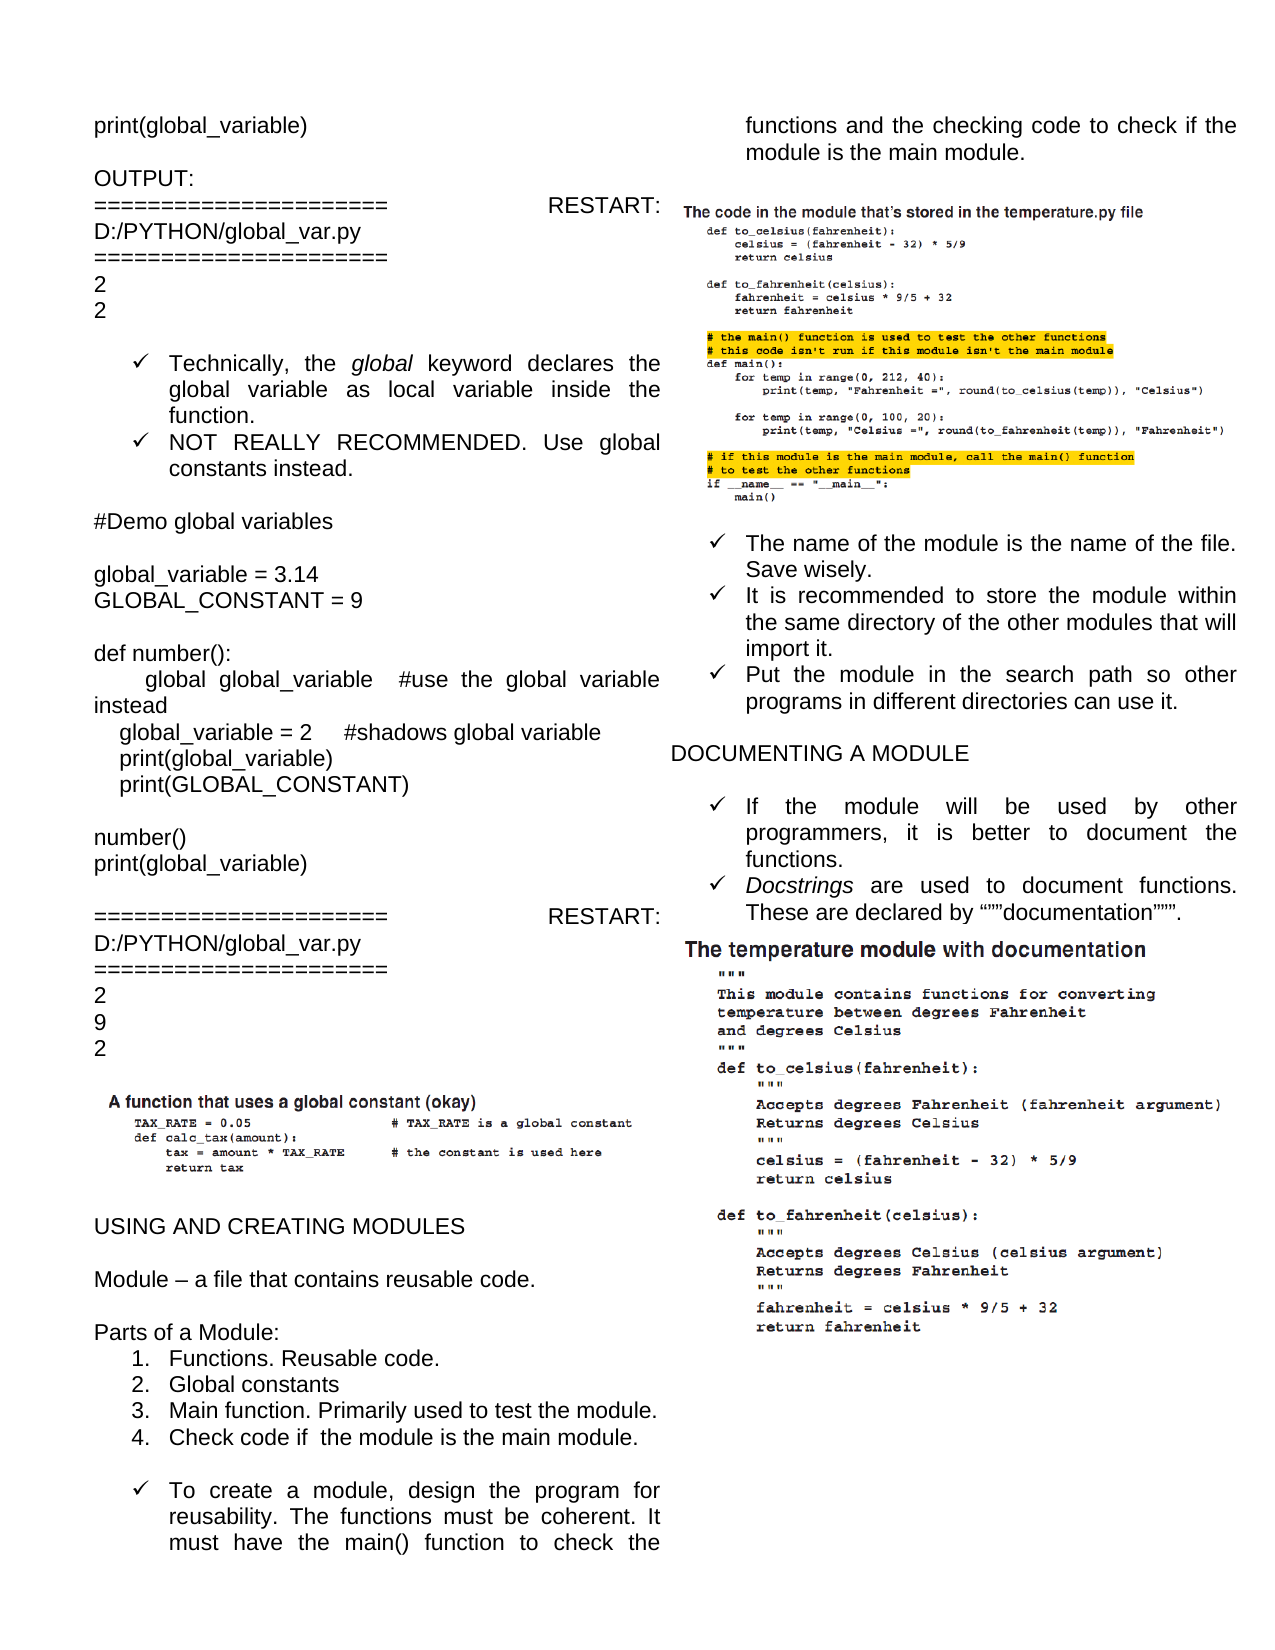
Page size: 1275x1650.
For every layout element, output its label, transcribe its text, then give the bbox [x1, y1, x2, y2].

text Module – a file that contains reusable code. [94, 1266, 661, 1292]
list Check code if the module is the main module. [131, 1424, 661, 1450]
text ====================== RESTART: D:/PYTHON/global_var.py ====================== [94, 192, 661, 271]
list To create a module, design the program for reusability. The functions must be coherent. It must have the main() function to check the functions and the checking code to check if the module is the main module. [131, 1477, 661, 1556]
text 2 [94, 982, 661, 1008]
list The name of the module is the name of the file. Save wisely. [708, 529, 1237, 582]
text 2 [94, 297, 661, 323]
list Main function. Primarily used to test the module. [131, 1397, 661, 1424]
text def number(): [94, 639, 661, 666]
text 9 [94, 1008, 661, 1035]
list Technically, the global keyword declares the global variable as local variable inside the function. [131, 350, 661, 429]
list Functions. Reusable code. [131, 1345, 661, 1371]
text print(global_variable) [94, 745, 661, 771]
text 2 [94, 271, 661, 297]
list If the module will be used by other programmers, it is better to document the functions. [708, 793, 1237, 872]
text 2 [94, 1035, 661, 1061]
text global global_variable #use the global variable instead [94, 666, 661, 719]
list Global constants [131, 1371, 661, 1397]
picture [670, 924, 1238, 1344]
picture [670, 191, 1238, 504]
text ====================== RESTART: D:/PYTHON/global_var.py ====================== [94, 903, 661, 982]
picture [93, 1087, 661, 1187]
text USING AND CREATING MODULES [94, 1213, 661, 1239]
list Put the module in the search path so other programs in different directories can use it. [708, 661, 1237, 714]
list To create a module, design the program for reusability. The functions must be coherent. It must have the main() function to check the functions and the checking code to check if the module is the main module. [708, 112, 1237, 165]
text print(global_variable) [94, 850, 661, 877]
text global_variable = 2 #shadows global variable [94, 719, 661, 745]
text Parts of a Module: [94, 1318, 661, 1345]
text print(global_variable) [94, 112, 661, 139]
text OUTPUT: [94, 165, 661, 192]
text print(GLOBAL_CONSTANT) [94, 771, 661, 798]
list Docstrings are used to document functions. These are declared by “””documentation”””. [708, 872, 1237, 924]
text number() [94, 824, 661, 850]
text #Demo global variables [94, 508, 661, 534]
text global_variable = 3.14 [94, 561, 661, 587]
text DOCUMENTING A MODULE [670, 740, 1237, 767]
text GLOBAL_CONSTANT = 9 [94, 587, 661, 613]
list NOT REALLY RECOMMENDED. Use global constants instead. [131, 429, 661, 481]
list It is recommended to store the module within the same directory of the other modules that will import it. [708, 582, 1237, 661]
